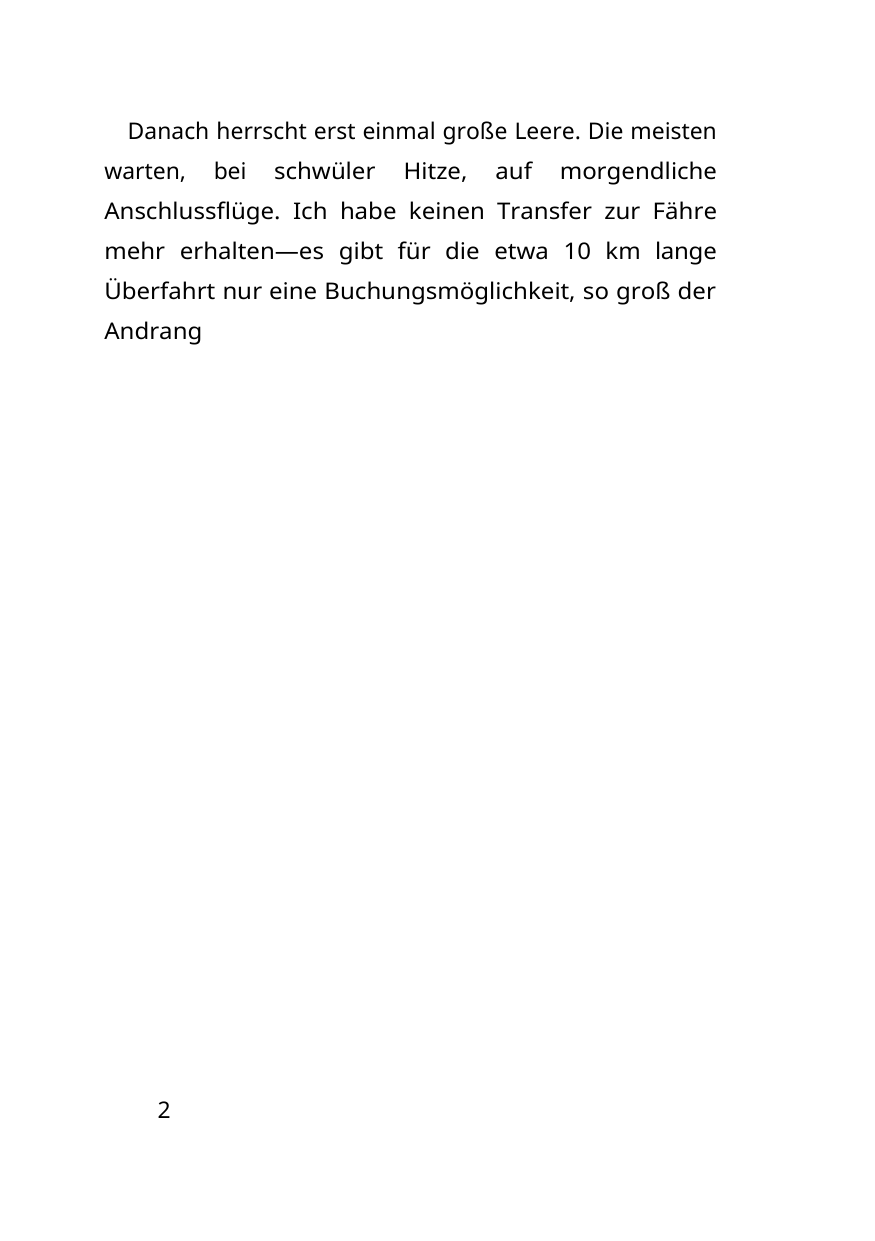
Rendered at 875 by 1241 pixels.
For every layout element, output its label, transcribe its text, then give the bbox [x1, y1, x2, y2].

text Danach herrscht erst einmal große Leere. Die meisten warten, bei schwüler Hitze, auf morgendliche Anschlussflüge. Ich habe keinen Transfer zur Fähre mehr erhalten—es gibt für die etwa 10 km lange Überfahrt nur eine Buchungsmöglichkeit, so groß der Andrang [104, 114, 717, 346]
